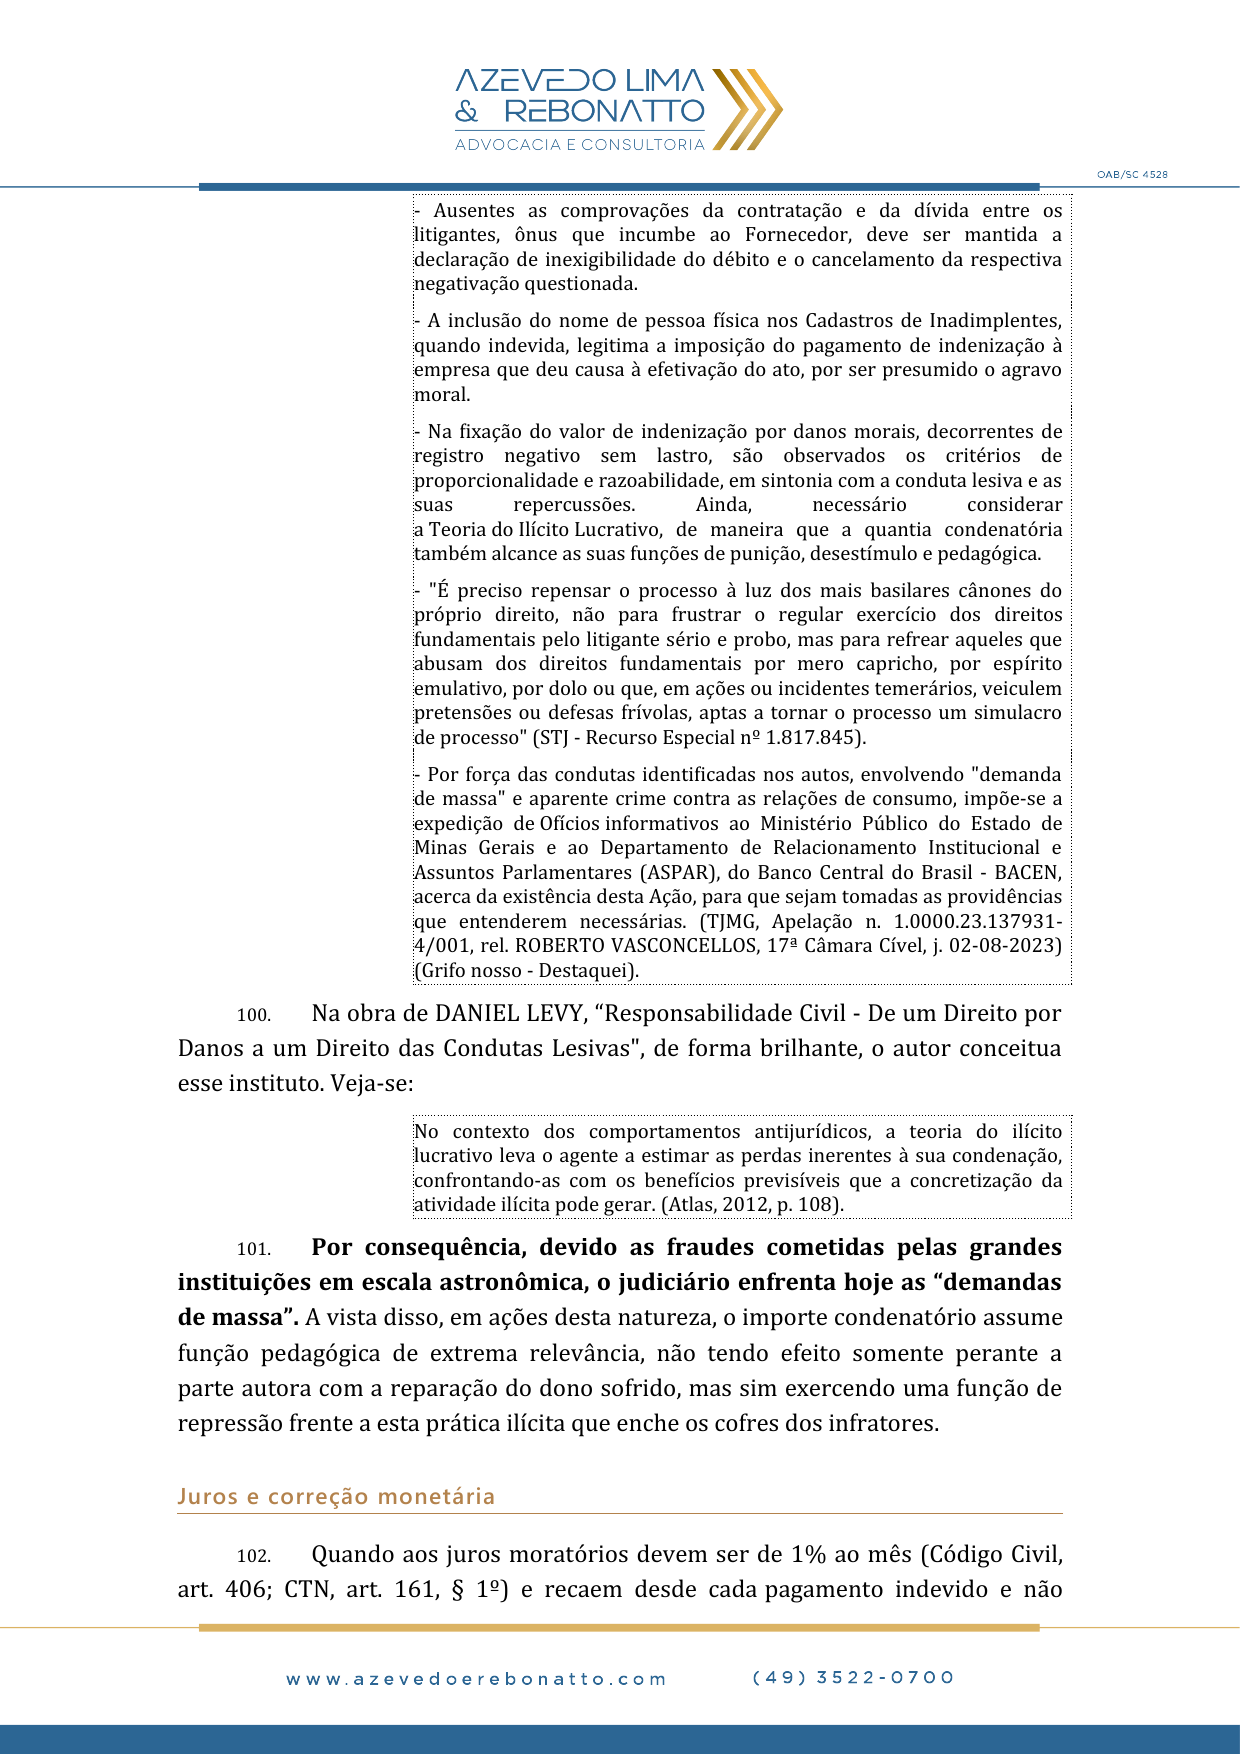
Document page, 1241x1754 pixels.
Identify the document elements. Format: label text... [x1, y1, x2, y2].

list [177, 1539, 1063, 1603]
text - A inclusão do nome de pessoa física nos Cadastros de Inadimplentes, quando indevida, legitima a imposição do pagamento de indenização à empresa que deu causa à efetivação do ato, por ser presumido o agravo moral. [412, 305, 1072, 406]
list Por consequência, devido as fraudes cometidas pelas grandes instituições em escala astronômica, o judiciário enfrenta hoje as “demandas de massa”. A vista disso, em ações desta natureza, o importe condenatório assume função pedagógica de extrema relevância, não tendo efeito somente perante a parte autora com a reparação do dono sofrido, mas sim exercendo uma função de repressão frente a esta prática ilícita que enche os cofres dos infratores. [177, 1232, 1063, 1437]
text - Ausentes as comprovações da contratação e da dívida entre os litigantes, ônus que incumbe ao Fornecedor, deve ser mantida a declaração de inexigibilidade do débito e o cancelamento da respectiva negativação questionada. [412, 194, 1072, 295]
picture [0, 0, 1240, 1754]
text - Na fixação do valor de indenização por danos morais, decorrentes de registro negativo sem lastro, são observados os critérios de proporcionalidade e razoabilidade, em sintonia com a conduta lesiva e as suas repercussões. Ainda, necessário considerar a Teoria do Ilícito Lucrativo, de maneira que a quantia condenatória também alcance as suas funções de punição, desestímulo e pedagógica. [412, 415, 1072, 565]
text No contexto dos comportamentos antijurídicos, a teoria do ilícito lucrativo leva o agente a estimar as perdas inerentes à sua condenação, confrontando-as com os benefícios previsíveis que a concretização da atividade ilícita pode gerar. (Atlas, 2012, p. 108). [412, 1115, 1072, 1219]
text Juros e correção monetária [177, 1480, 1063, 1513]
list Na obra de DANIEL LEVY, “Responsabilidade Civil - De um Direito por Danos a um Direito das Condutas Lesivas", de forma brilhante, o autor conceitua esse instituto. Veja-se: [177, 997, 1063, 1097]
text - Por força das condutas identificadas nos autos, envolvendo "demanda de massa" e aparente crime contra as relações de consumo, impõe-se a expedição de Ofícios informativos ao Ministério Público do Estado de Minas Gerais e ao Departamento de Relacionamento Institucional e Assuntos Parlamentares (ASPAR), do Banco Central do Brasil - BACEN, acerca da existência desta Ação, para que sejam tomadas as providências que entenderem necessárias. (TJMG, Apelação n. 1.0000.23.137931-4/001, rel. ROBERTO VASCONCELLOS, 17ª Câmara Cível, j. 02-08-2023) (Grifo nosso - Destaquei). [412, 758, 1072, 985]
text - "É preciso repensar o processo à luz dos mais basilares cânones do próprio direito, não para frustrar o regular exercício dos direitos fundamentais pelo litigante sério e probo, mas para refrear aqueles que abusam dos direitos fundamentais por mero capricho, por espírito emulativo, por dolo ou que, em ações ou incidentes temerários, veiculem pretensões ou defesas frívolas, aptas a tornar o processo um simulacro de processo" (STJ - Recurso Especial nº 1.817.845). [412, 574, 1072, 749]
